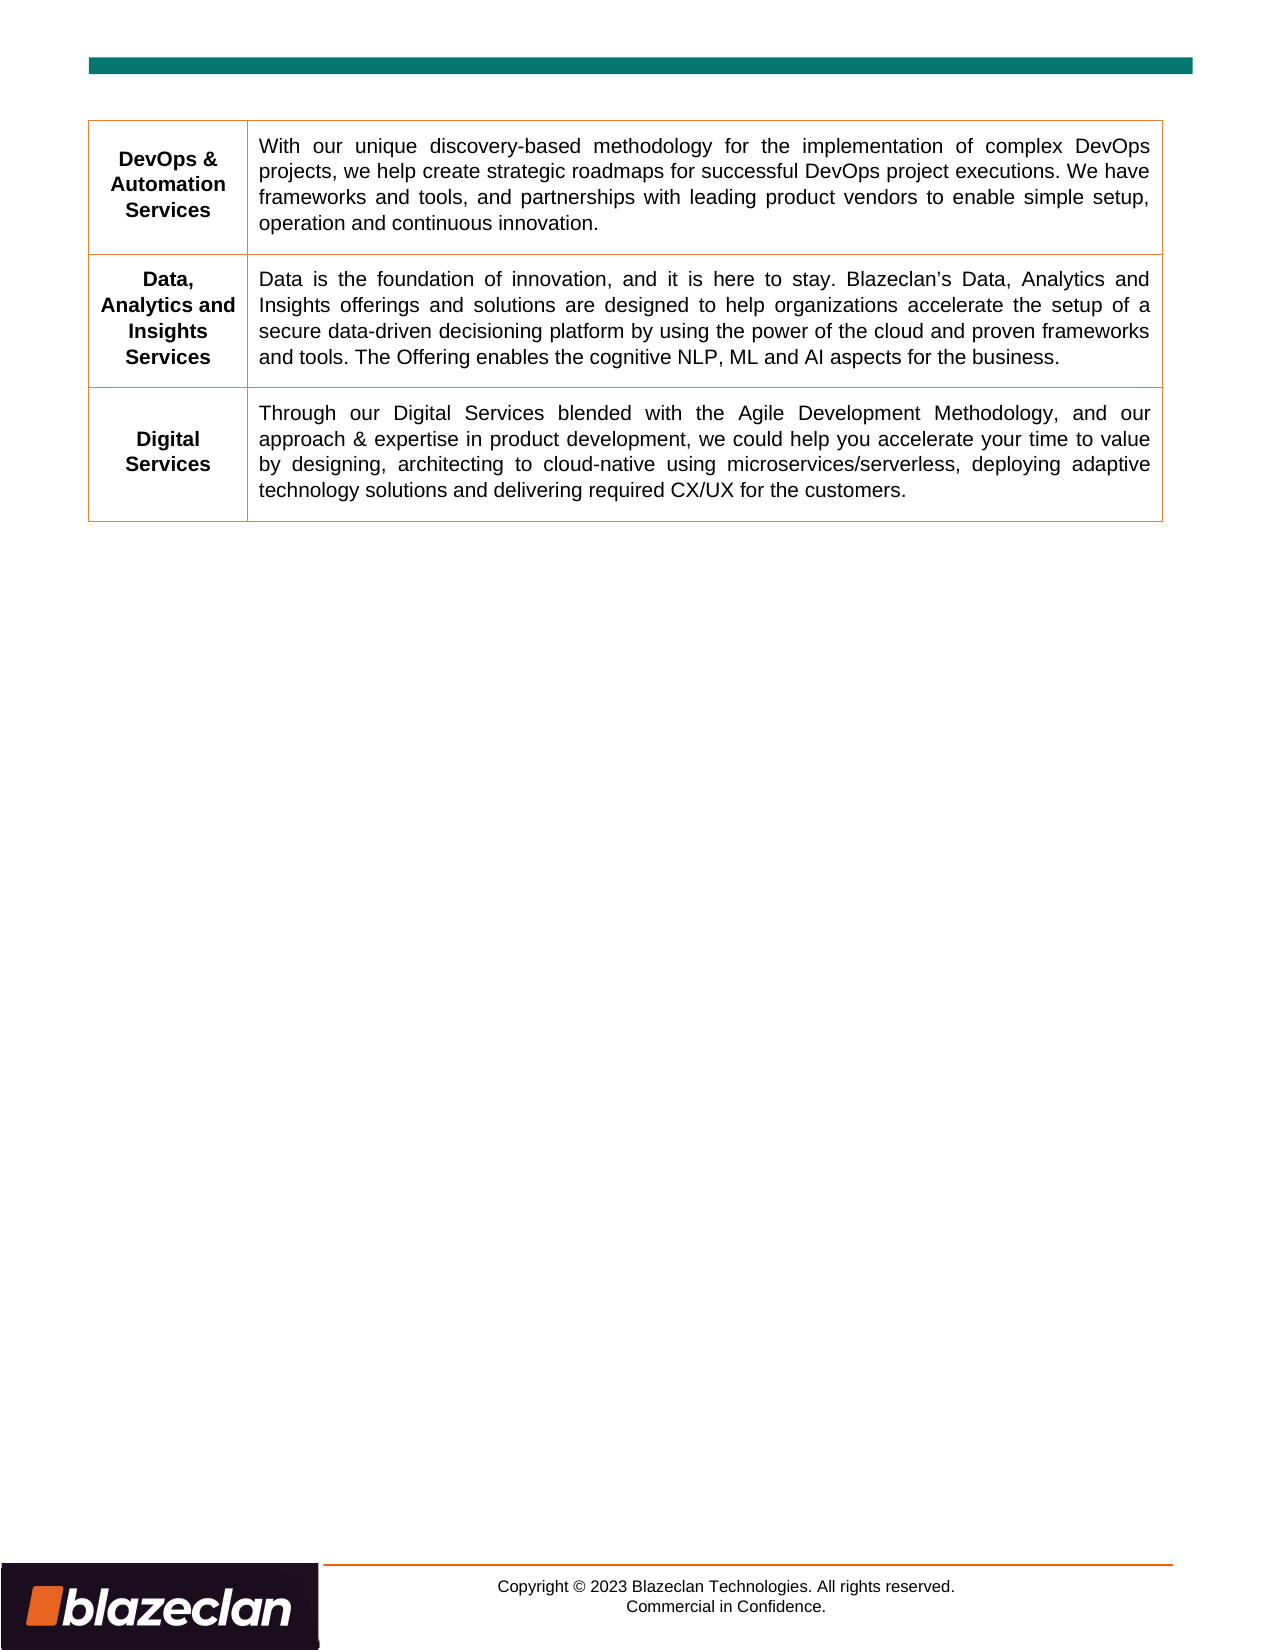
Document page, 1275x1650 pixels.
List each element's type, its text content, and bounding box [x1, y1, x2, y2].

table_cell Data, Analytics and Insights Services [89, 255, 247, 387]
table_cell DevOps & Automation Services [89, 121, 247, 253]
table_cell Digital Services [89, 388, 247, 521]
table_cell With our unique discovery-based methodology for the implementation of complex DevOps projects, we help create strategic roadmaps for successful DevOps project executions. We have frameworks and tools, and partnerships with leading product vendors to enable simple setup, operation and continuous innovation. [248, 121, 1162, 253]
table_cell Data is the foundation of innovation, and it is here to stay. Blazeclan’s Data, Analytics and Insights offerings and solutions are designed to help organizations accelerate the setup of a secure data-driven decisioning platform by using the power of the cloud and proven frameworks and tools. The Offering enables the cognitive NLP, ML and AI aspects for the business. [248, 255, 1162, 387]
table_cell Through our Digital Services blended with the Agile Development Methodology, and our approach & expertise in product development, we could help you accelerate your time to value by designing, architecting to cloud-native using microservices/serverless, deploying adaptive technology solutions and delivering required CX/UX for the customers. [248, 388, 1162, 521]
picture [1, 1563, 319, 1650]
